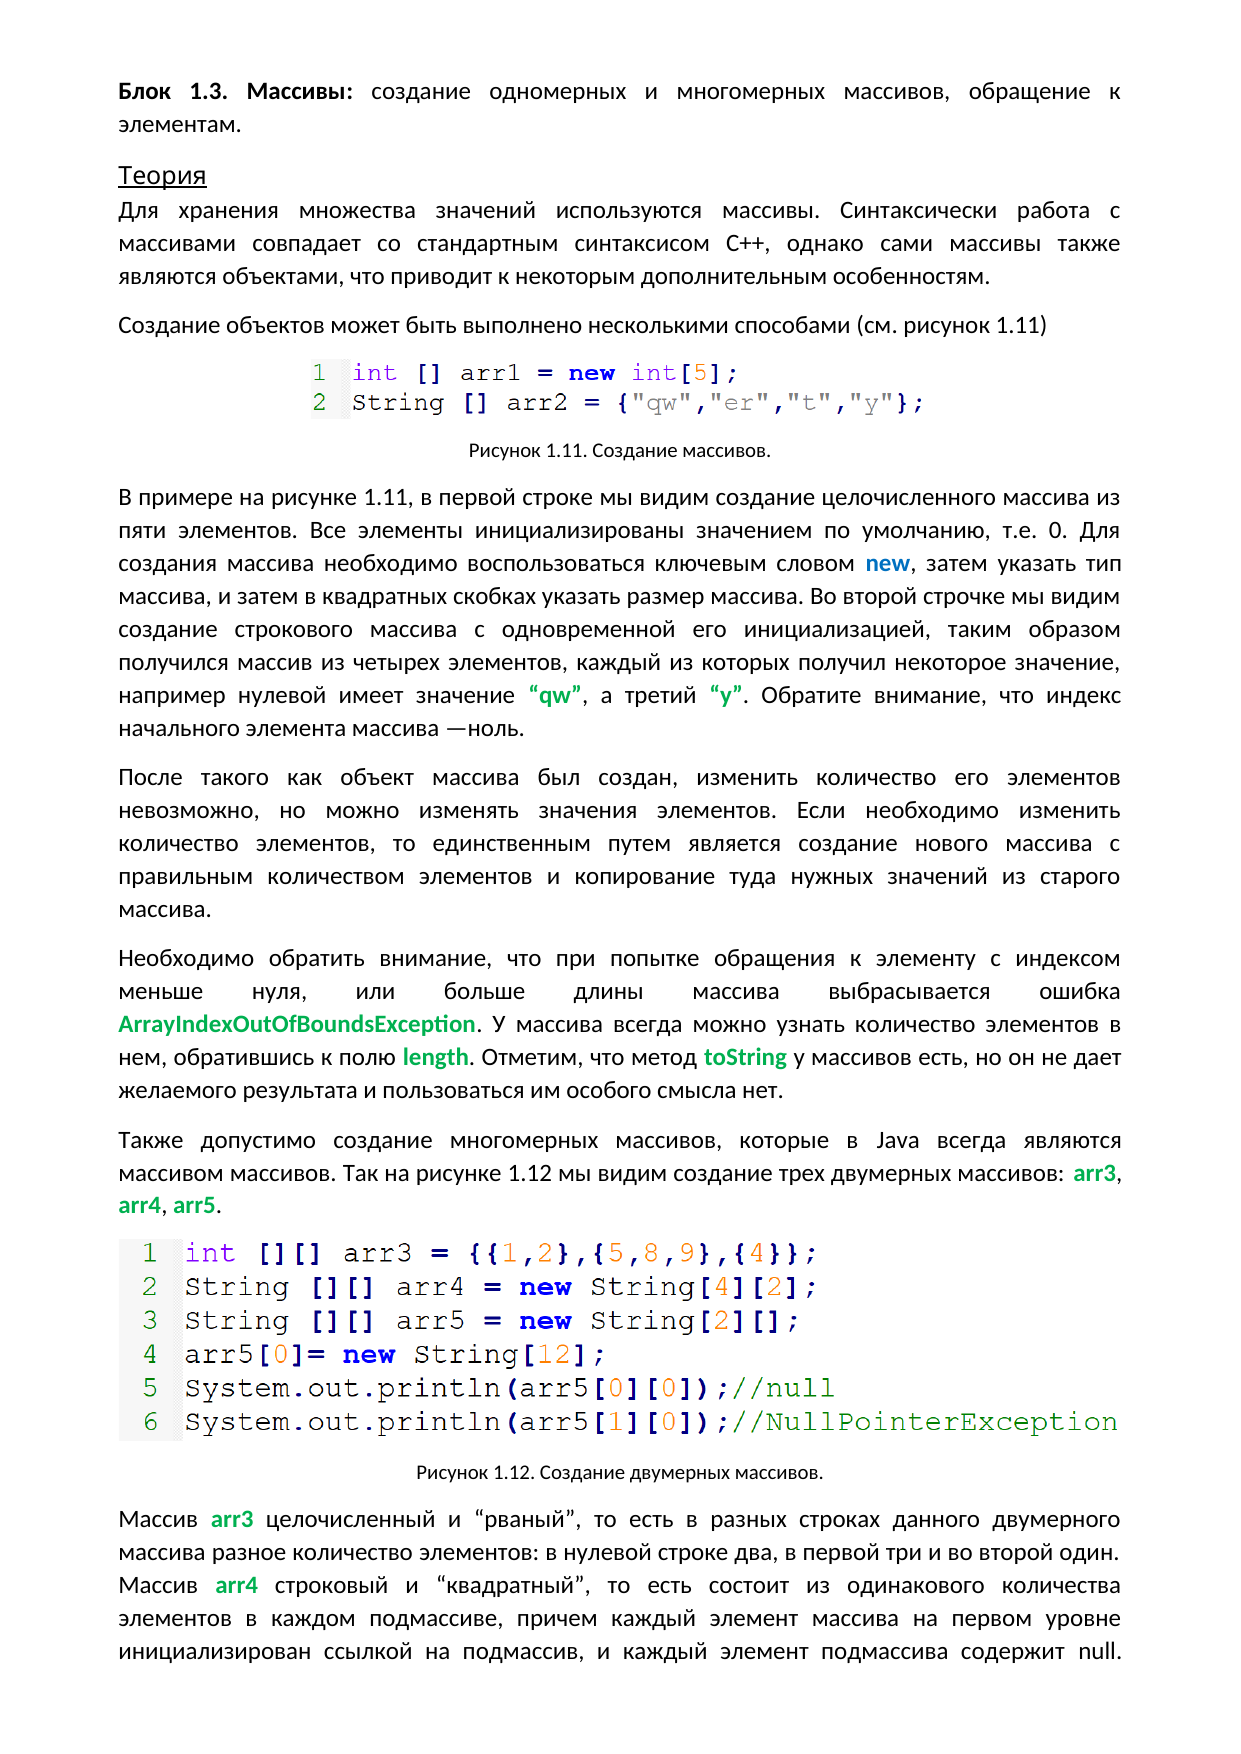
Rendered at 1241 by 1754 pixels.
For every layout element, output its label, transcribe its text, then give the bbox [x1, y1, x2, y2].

text Также допустимо создание многомерных массивов, которые в Java всегда являются массивом массивов. Так на рисунке 1.12 мы видим создание трех двумерных массивов: arr3, arr4, arr5. [118, 1124, 1122, 1220]
text Необходимо обратить внимание, что при попытке обращения к элементу с индексом меньше нуля, или больше длины массива выбрасывается ошибка ArrayIndexOutOfBoundsException. У массива всегда можно узнать количество элементов в нем, обратившись к полю length. Отметим, что метод toString у массивов есть, но он не дает желаемого результата и пользоваться им особого смысла нет. [118, 942, 1122, 1105]
text В примере на рисунке 1.11, в первой строке мы видим создание целочисленного массива из пяти элементов. Все элементы инициализированы значением по умолчанию, т.е. 0. Для создания массива необходимо воспользоваться ключевым словом new, затем указать тип массива, и затем в квадратных скобках указать размер массива. Во второй строчке мы видим создание строкового массива с одновременной его инициализацией, таким образом получился массив из четырех элементов, каждый из которых получил некоторое значение, например нулевой имеет значение “qw”, а третий “y”. Обратите внимание, что индекс начального элемента массива —ноль. [118, 481, 1122, 742]
text Рисунок 1.12. Создание двумерных массивов. [118, 1459, 1122, 1485]
text Блок 1.3. Массивы: создание одномерных и многомерных массивов, обращение к элементам. [118, 75, 1122, 138]
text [118, 1503, 1122, 1666]
text Для хранения множества значений используются массивы. Синтаксически работа с массивами совпадает со стандартным синтаксисом С++, однако сами массивы также являются объектами, что приводит к некоторым дополнительным особенностям. [118, 194, 1122, 291]
text После такого как объект массива был создан, изменить количество его элементов невозможно, но можно изменять значения элементов. Если необходимо изменить количество элементов, то единственным путем является создание нового массива с правильным количеством элементов и копирование туда нужных значений из старого массива. [118, 761, 1122, 923]
text Рисунок 1.11. Создание массивов. [118, 437, 1122, 463]
text Создание объектов может быть выполнено несколькими способами (см. рисунок 1.11) [118, 310, 1122, 340]
subtitle Теория [118, 157, 1122, 192]
picture [118, 1239, 1122, 1441]
picture [310, 359, 930, 419]
